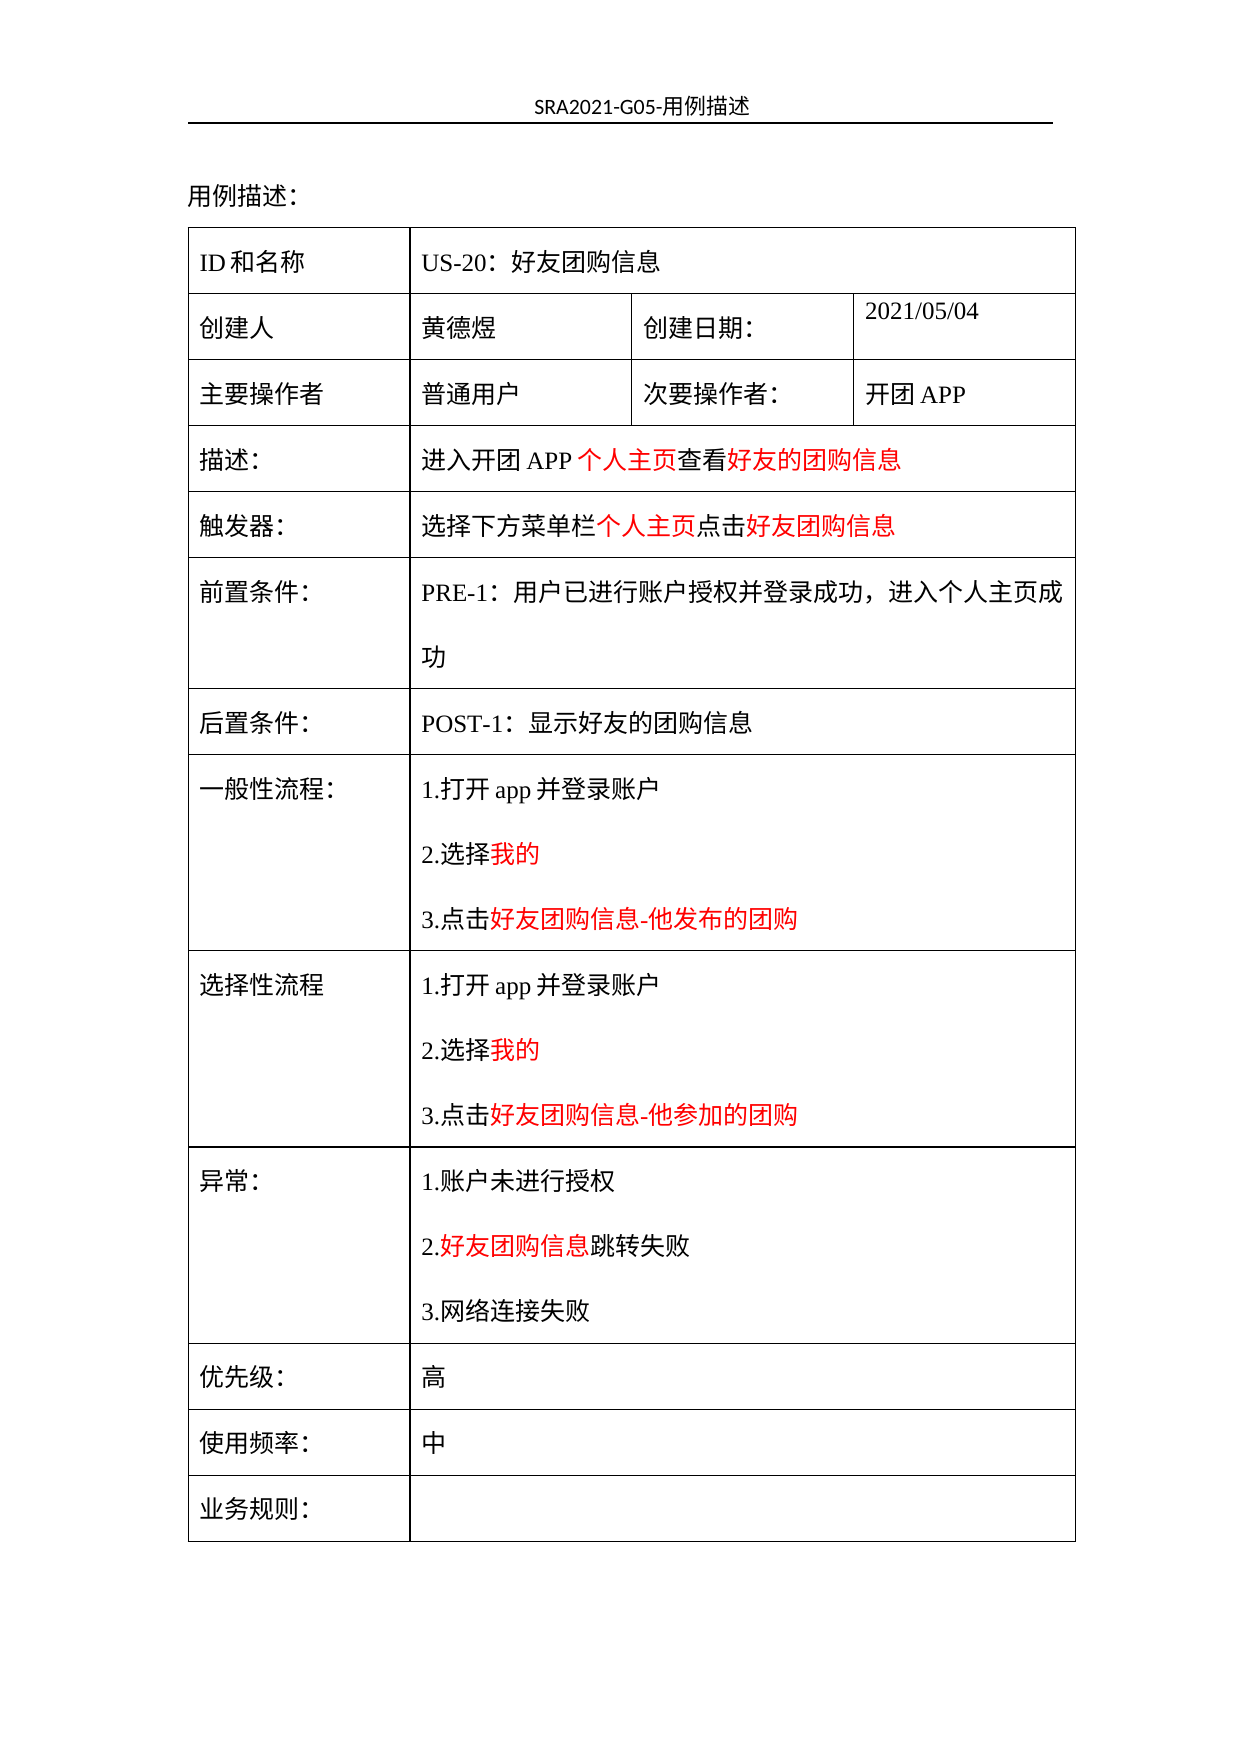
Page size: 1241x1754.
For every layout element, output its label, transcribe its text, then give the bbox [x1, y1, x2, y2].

text 用例描述： [187, 162, 1053, 227]
table_cell 描述： [189, 426, 409, 491]
table_cell 次要操作者： [632, 360, 853, 425]
table_cell 中 [411, 1410, 1075, 1474]
table_cell 一般性流程： [189, 755, 409, 950]
table_cell [411, 1476, 1075, 1541]
table_cell 使用频率： [189, 1410, 409, 1474]
table_cell 前置条件： [189, 558, 409, 688]
table_cell 2021/05/04 [854, 294, 1075, 359]
table_header ID和名称 [189, 228, 409, 293]
table_cell 业务规则： [189, 1476, 409, 1541]
table_cell 开团APP [854, 360, 1075, 425]
table_cell POST-1：显示好友的团购信息 [411, 689, 1075, 754]
table_cell 触发器： [189, 492, 409, 557]
table_cell PRE-1：用户已进行账户授权并登录成功，进入个人主页成功 [411, 558, 1075, 688]
table_cell 主要操作者 [189, 360, 409, 425]
table_cell 创建日期： [632, 294, 853, 359]
table_cell 1.账户未进行授权 2.好友团购信息跳转失败 3.网络连接失败 [411, 1148, 1075, 1342]
table_cell 选择性流程 [189, 951, 409, 1146]
table_cell 优先级： [189, 1344, 409, 1408]
table_header US-20：好友团购信息 [411, 228, 1075, 293]
table_cell 黄德煜 [411, 294, 631, 359]
table_cell 普通用户 [411, 360, 631, 425]
table_cell 后置条件： [189, 689, 409, 754]
table_cell 1.打开app并登录账户 2.选择我的 3.点击好友团购信息-他发布的团购 [411, 755, 1075, 950]
table_cell 进入开团APP个人主页查看好友的团购信息 [411, 426, 1075, 491]
table_cell 1.打开app并登录账户 2.选择我的 3.点击好友团购信息-他参加的团购 [411, 951, 1075, 1146]
table_cell 异常： [189, 1148, 409, 1342]
table_cell 选择下方菜单栏个人主页点击好友团购信息 [411, 492, 1075, 557]
table_cell 高 [411, 1344, 1075, 1408]
table_cell 创建人 [189, 294, 409, 359]
